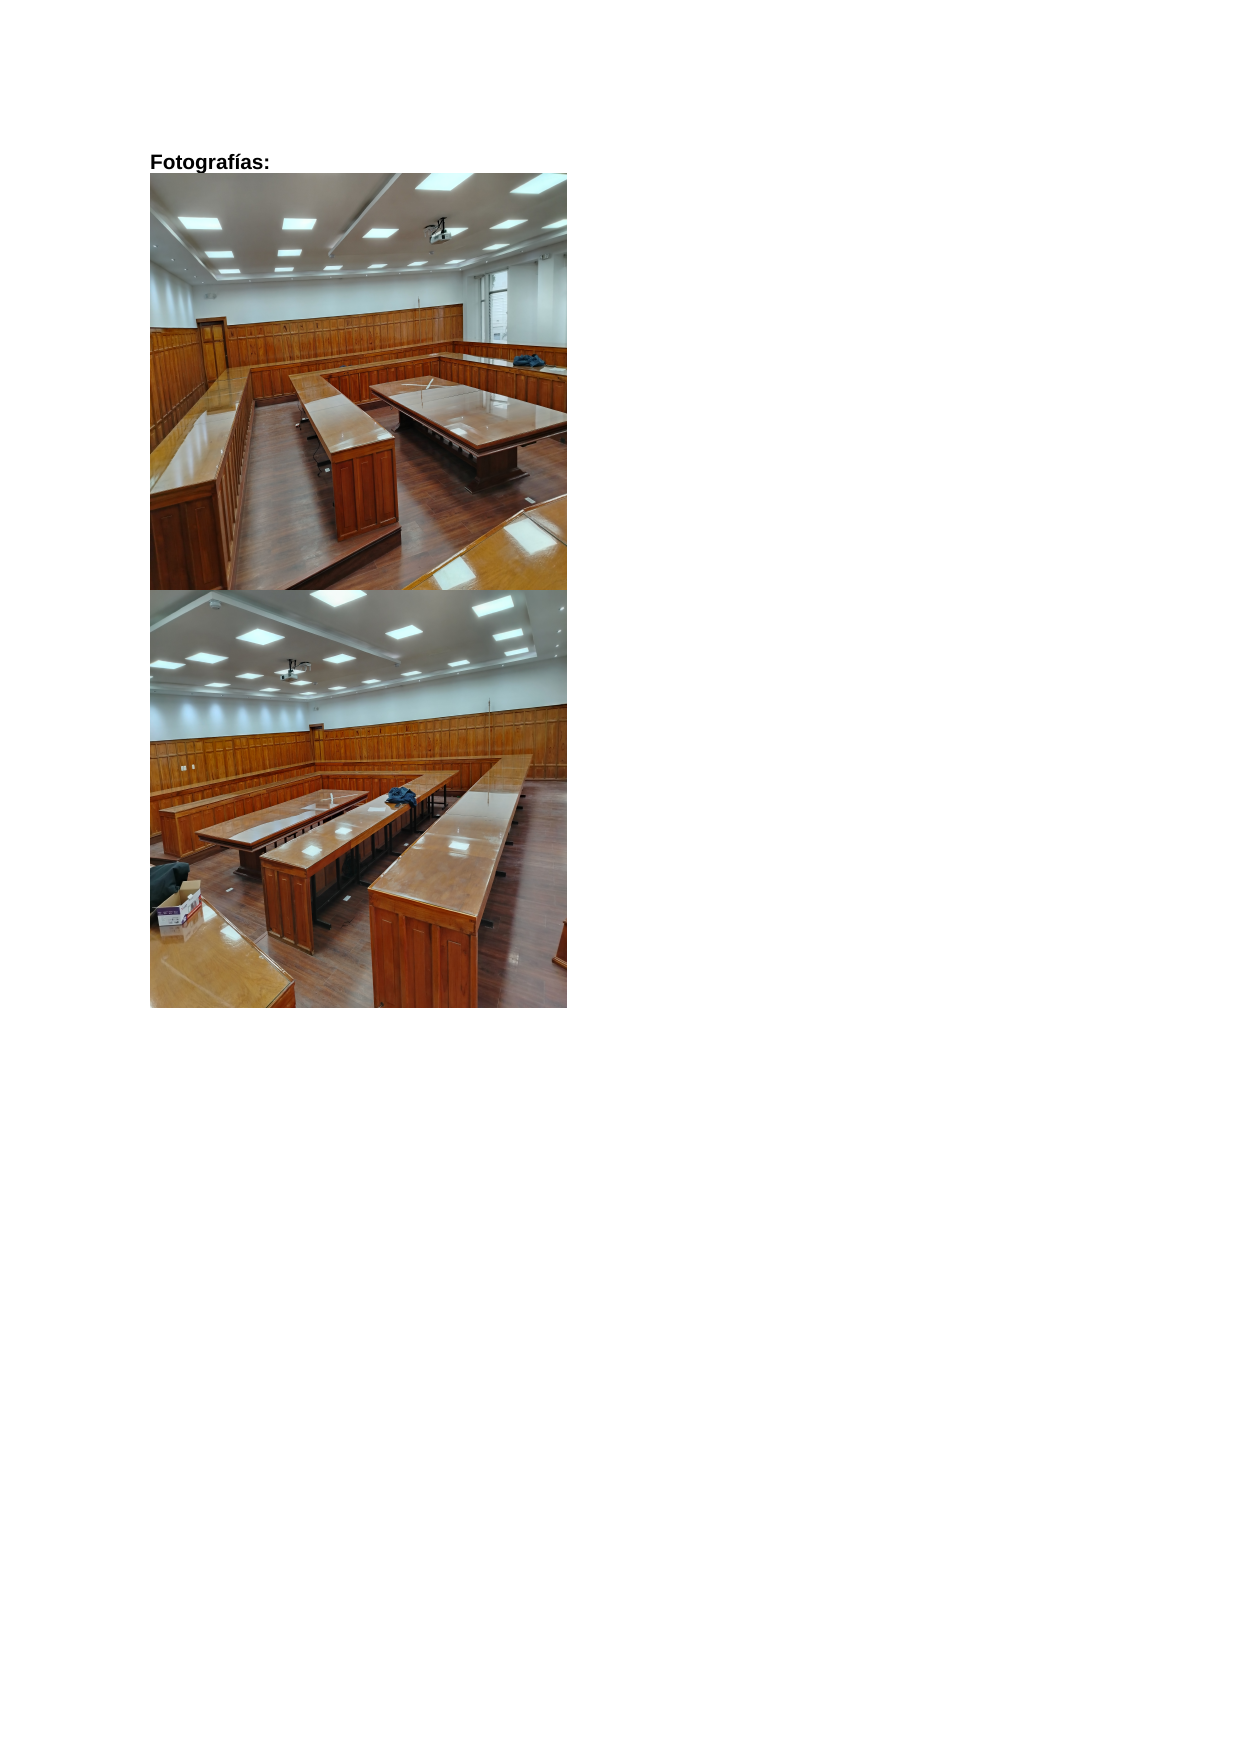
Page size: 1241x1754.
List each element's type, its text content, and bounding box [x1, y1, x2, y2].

text Fotografías: [150, 150, 1090, 174]
picture [150, 173, 567, 1008]
